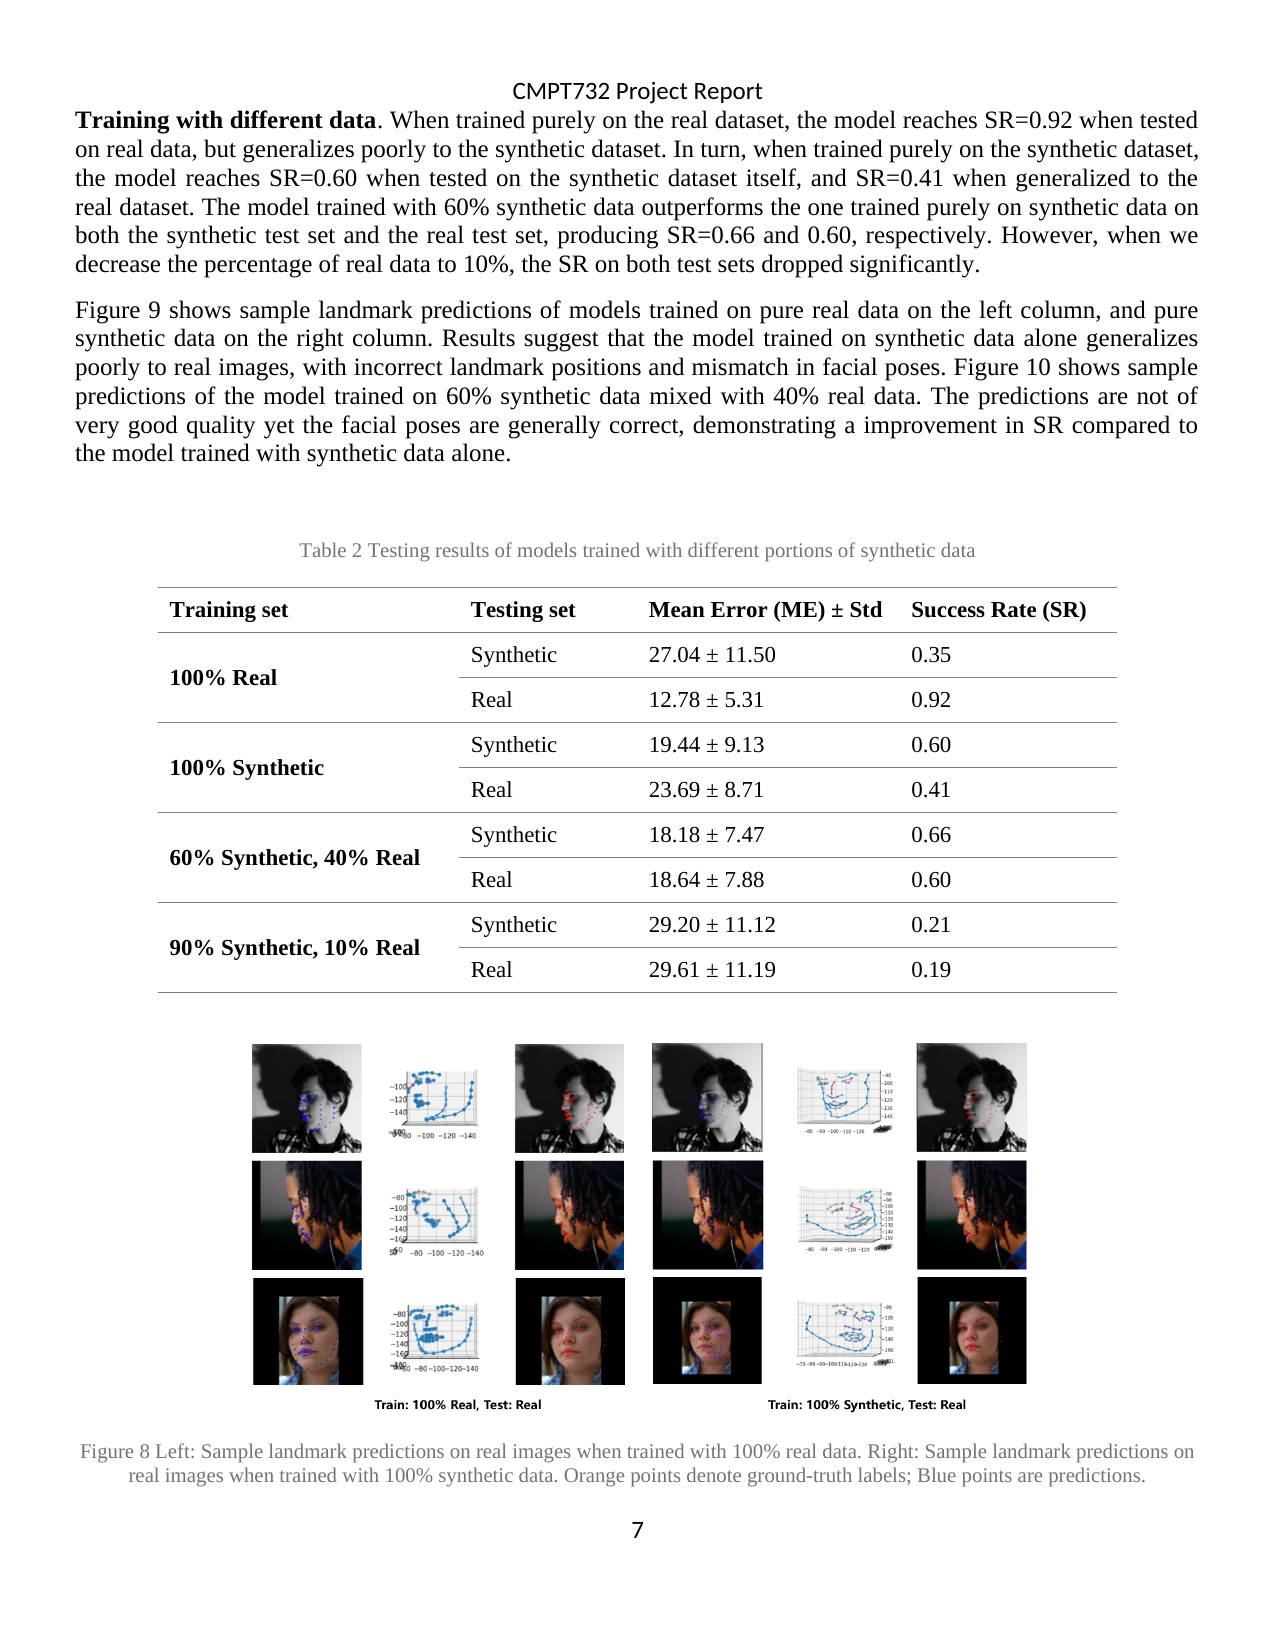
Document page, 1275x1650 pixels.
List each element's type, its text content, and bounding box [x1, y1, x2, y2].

table_cell 0.35 [900, 633, 1117, 677]
table_cell 0.60 [900, 723, 1117, 767]
table_cell Synthetic [459, 633, 637, 677]
text Training with different data. When trained purely on the real dataset, the model reaches SR=0.92 when tested on real data, but generalizes poorly to the synthetic dataset. In turn, when trained purely on the synthetic dataset, the model reaches SR=0.60 when tested on the synthetic dataset itself, and SR=0.41 when generalized to the real dataset. The model trained with 60% synthetic data outperforms the one trained purely on synthetic data on both the synthetic test set and the real test set, producing SR=0.66 and 0.60, respectively. However, when we decrease the percentage of real data to 10%, the SR on both test sets dropped significantly. [75, 106, 1200, 278]
table_header Mean Error (ME) ± Std [638, 588, 900, 632]
table_cell Synthetic [459, 813, 637, 857]
table_cell Real [459, 678, 637, 722]
table_cell 19.44 ± 9.13 [638, 723, 900, 767]
table_cell 29.20 ± 11.12 [638, 903, 900, 947]
table_cell 29.61 ± 11.19 [638, 948, 900, 992]
table_cell Synthetic [459, 903, 637, 947]
table_cell 23.69 ± 8.71 [638, 768, 900, 812]
table_cell Real [459, 948, 637, 992]
table_cell 0.92 [900, 678, 1117, 722]
table_header Success Rate (SR) [900, 588, 1117, 632]
table_cell 90% Synthetic, 10% Real [158, 903, 459, 992]
table_cell Real [459, 768, 637, 812]
table_header Testing set [459, 588, 637, 632]
table_cell 0.21 [900, 903, 1117, 947]
table_cell 0.19 [900, 948, 1117, 992]
table_cell 100% Real [158, 633, 459, 722]
table_cell 18.18 ± 7.47 [638, 813, 900, 857]
text Figure 8 Left: Sample landmark predictions on real images when trained with 100% real data. Right: Sample landmark predictions on real images when trained with 100% synthetic data. Orange points denote ground-truth labels; Blue points are predictions. [75, 1439, 1200, 1487]
table_cell 12.78 ± 5.31 [638, 678, 900, 722]
table_header Training set [158, 588, 459, 632]
text Table 2 Testing results of models trained with different portions of synthetic data [75, 538, 1200, 562]
table_cell 100% Synthetic [158, 723, 459, 812]
table_cell 27.04 ± 11.50 [638, 633, 900, 677]
table_cell 0.41 [900, 768, 1117, 812]
table_cell 0.60 [900, 858, 1117, 902]
table_cell 0.66 [900, 813, 1117, 857]
table_cell Real [459, 858, 637, 902]
table_cell 60% Synthetic, 40% Real [158, 813, 459, 902]
table_cell 18.64 ± 7.88 [638, 858, 900, 902]
text Figure 9 shows sample landmark predictions of models trained on pure real data on the left column, and pure synthetic data on the right column. Results suggest that the model trained on synthetic data alone generalizes poorly to real images, with incorrect landmark positions and mismatch in facial poses. Figure 10 shows sample predictions of the model trained on 60% synthetic data mixed with 40% real data. The predictions are not of very good quality yet the facial poses are generally correct, demonstrating a improvement in SR compared to the model trained with synthetic data alone. [75, 295, 1200, 467]
picture [246, 1038, 1029, 1415]
table_cell Synthetic [459, 723, 637, 767]
